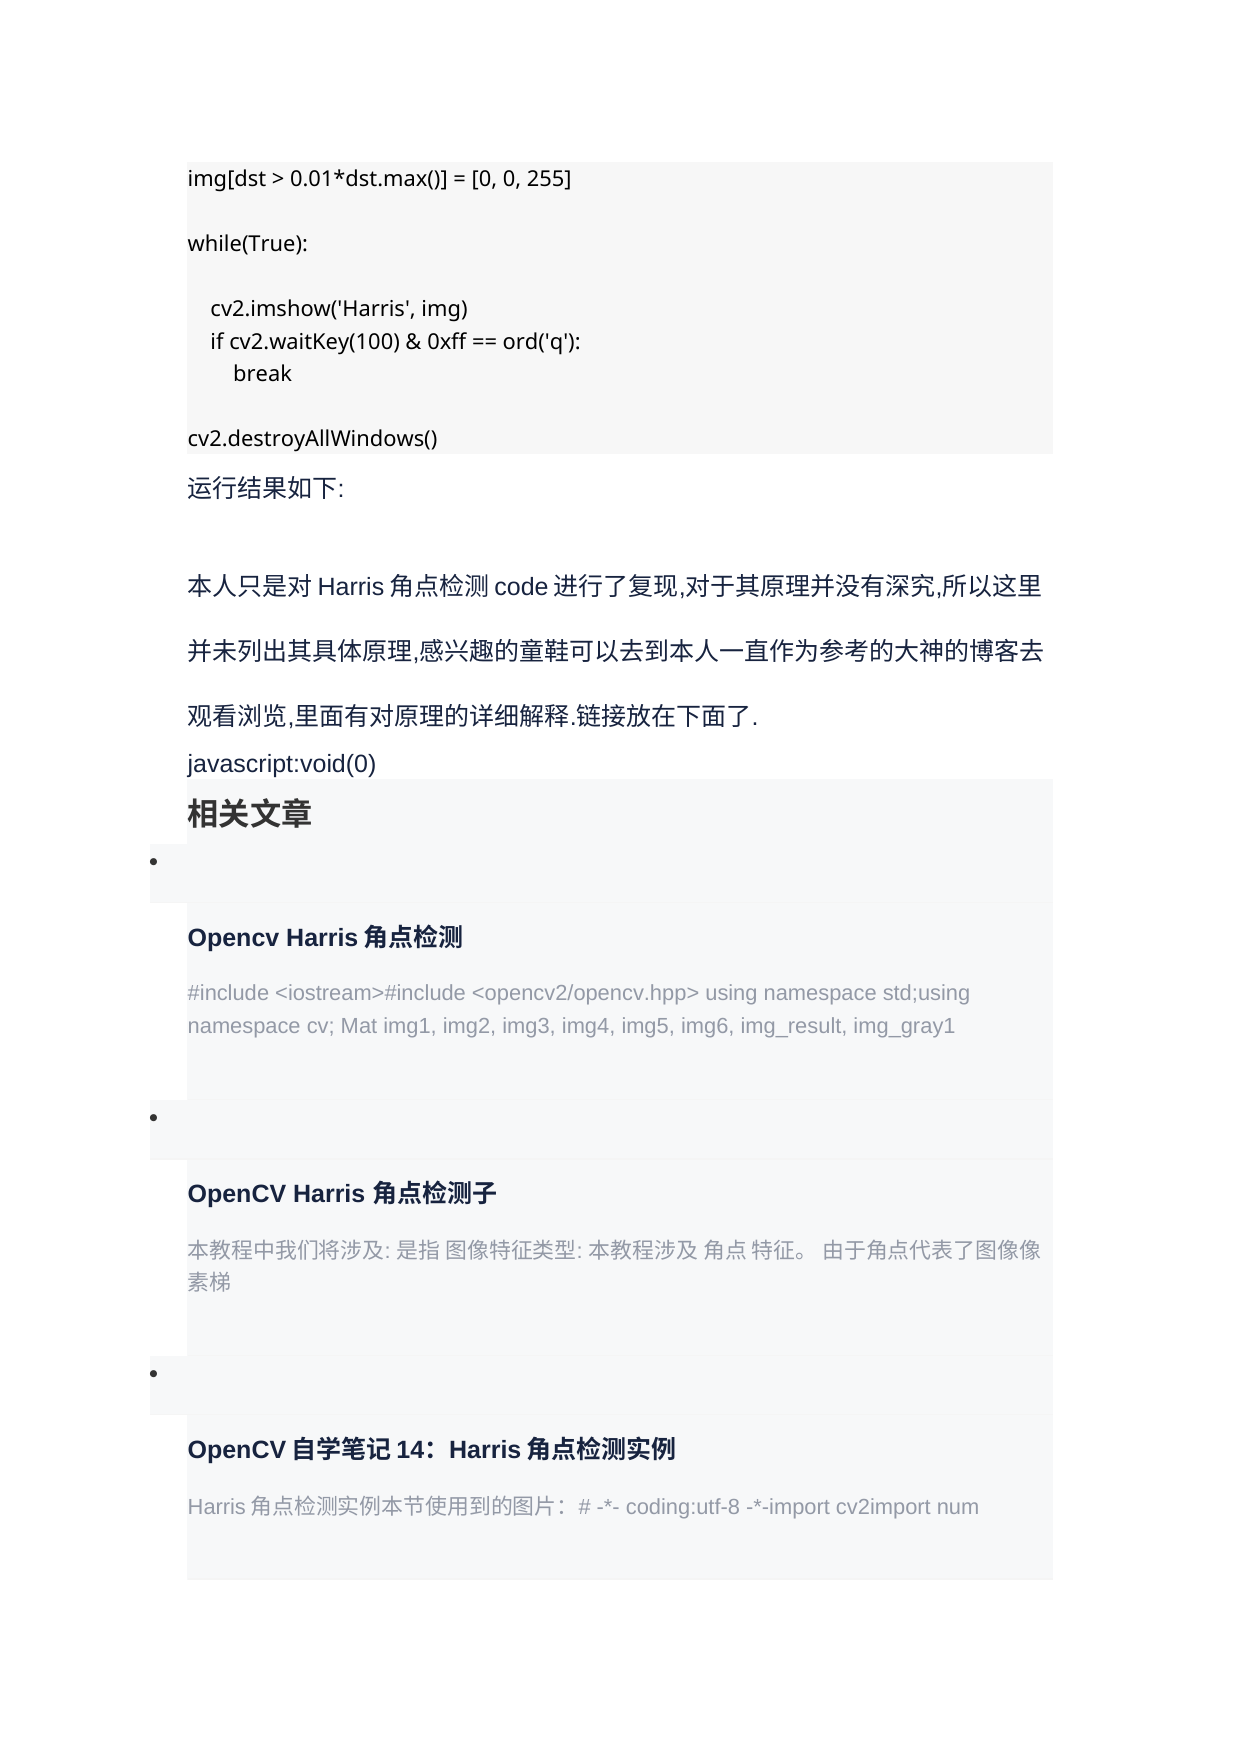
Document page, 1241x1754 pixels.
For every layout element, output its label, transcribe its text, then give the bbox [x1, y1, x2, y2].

text OpenCV自学笔记14：Harris角点检测实例 [187, 1415, 1053, 1480]
text 运行结果如下: [187, 454, 1053, 519]
text while(True): [187, 227, 1053, 259]
text Harris角点检测实例本节使用到的图片：# -*- coding:utf-8 -*-import cv2import num [187, 1488, 1053, 1521]
text 本教程中我们将涉及: 是指 图像特征类型: 本教程涉及 角点 特征。 由于角点代表了图像像素梯 [187, 1232, 1053, 1297]
text if cv2.waitKey(100) & 0xff == ord('q'): [187, 324, 1053, 357]
text 相关文章 [187, 779, 1053, 844]
text cv2.destroyAllWindows() [187, 422, 1053, 454]
text 本人只是对Harris角点检测code进行了复现,对于其原理并没有深究,所以这里并未列出其具体原理,感兴趣的童鞋可以去到本人一直作为参考的大神的博客去观看浏览,里面有对原理的详细解释.链接放在下面了. [187, 552, 1053, 747]
text #include <iostream>#include <opencv2/opencv.hpp> using namespace std;using namespace cv; Mat img1, img2, img3, img4, img5, img6, img_result, img_gray1 [187, 976, 1053, 1041]
text img[dst > 0.01*dst.max()] = [0, 0, 255] [187, 162, 1053, 194]
text cv2.imshow('Harris', img) [187, 292, 1053, 324]
text break [187, 357, 1053, 389]
text OpenCV Harris 角点检测子 [187, 1160, 1053, 1224]
text javascript:void(0) [187, 747, 1053, 779]
text Opencv Harris角点检测 [187, 903, 1053, 968]
